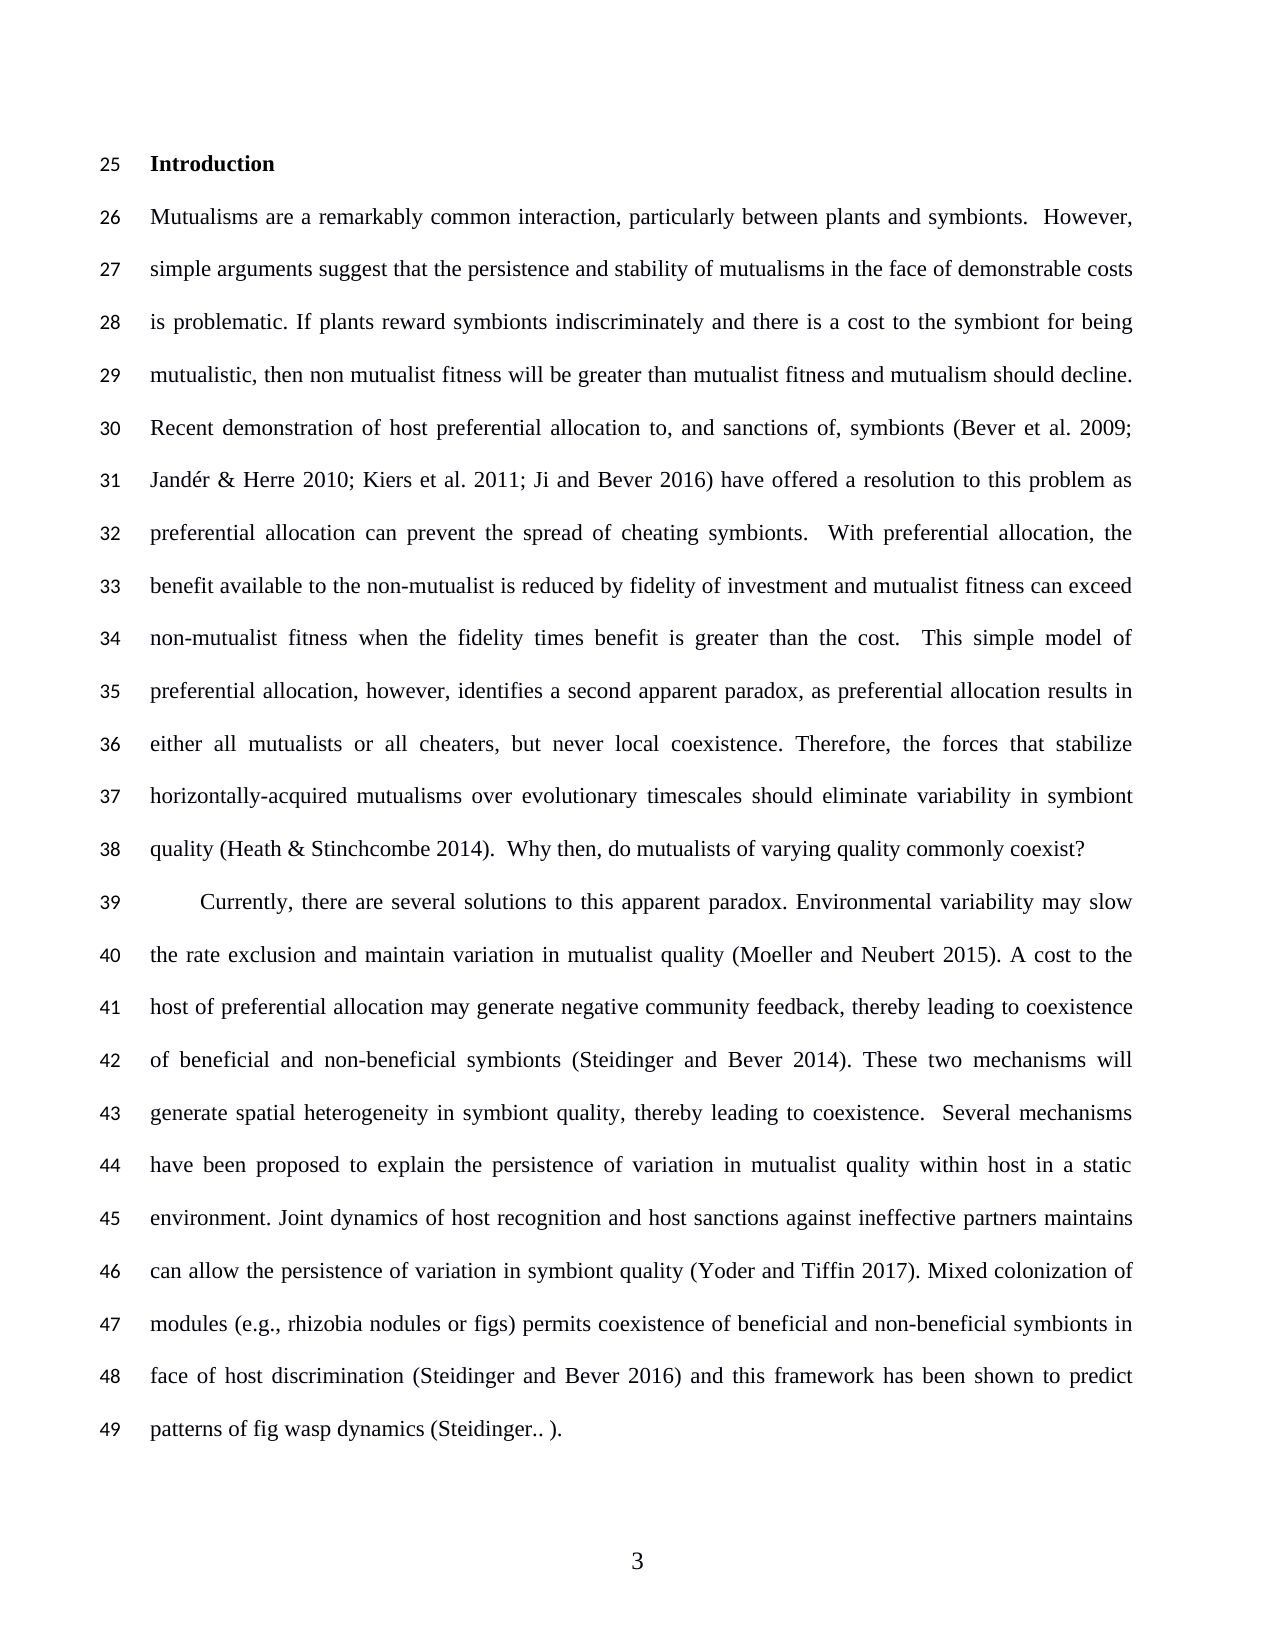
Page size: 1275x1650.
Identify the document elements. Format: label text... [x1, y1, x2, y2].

text Introduction [150, 150, 1134, 176]
text Mutualisms are a remarkably common interaction, particularly between plants and symbionts. However, simple arguments suggest that the persistence and stability of mutualisms in the face of demonstrable costs is problematic. If plants reward symbionts indiscriminately and there is a cost to the symbiont for being mutualistic, then non mutualist fitness will be greater than mutualist fitness and mutualism should decline. Recent demonstration of host preferential allocation to, and sanctions of, symbionts (Bever et al. 2009; Jandér & Herre 2010; Kiers et al. 2011; Ji and Bever 2016) have offered a resolution to this problem as preferential allocation can prevent the spread of cheating symbionts. With preferential allocation, the benefit available to the non-mutualist is reduced by fidelity of investment and mutualist fitness can exceed non-mutualist fitness when the fidelity times benefit is greater than the cost. This simple model of preferential allocation, however, identifies a second apparent paradox, as preferential allocation results in either all mutualists or all cheaters, but never local coexistence. Therefore, the forces that stabilize horizontally-acquired mutualisms over evolutionary timescales should eliminate variability in symbiont quality (Heath & Stinchcombe 2014). Why then, do mutualists of varying quality commonly coexist? [150, 203, 1134, 862]
text Currently, there are several solutions to this apparent paradox. Environmental variability may slow the rate exclusion and maintain variation in mutualist quality (Moeller and Neubert 2015). A cost to the host of preferential allocation may generate negative community feedback, thereby leading to coexistence of beneficial and non-beneficial symbionts (Steidinger and Bever 2014). These two mechanisms will generate spatial heterogeneity in symbiont quality, thereby leading to coexistence. Several mechanisms have been proposed to explain the persistence of variation in mutualist quality within host in a static environment. Joint dynamics of host recognition and host sanctions against ineffective partners maintains can allow the persistence of variation in symbiont quality (Yoder and Tiffin 2017). Mixed colonization of modules (e.g., rhizobia nodules or figs) permits coexistence of beneficial and non-beneficial symbionts in face of host discrimination (Steidinger and Bever 2016) and this framework has been shown to predict patterns of fig wasp dynamics (Steidinger.. ). [150, 888, 1134, 1441]
